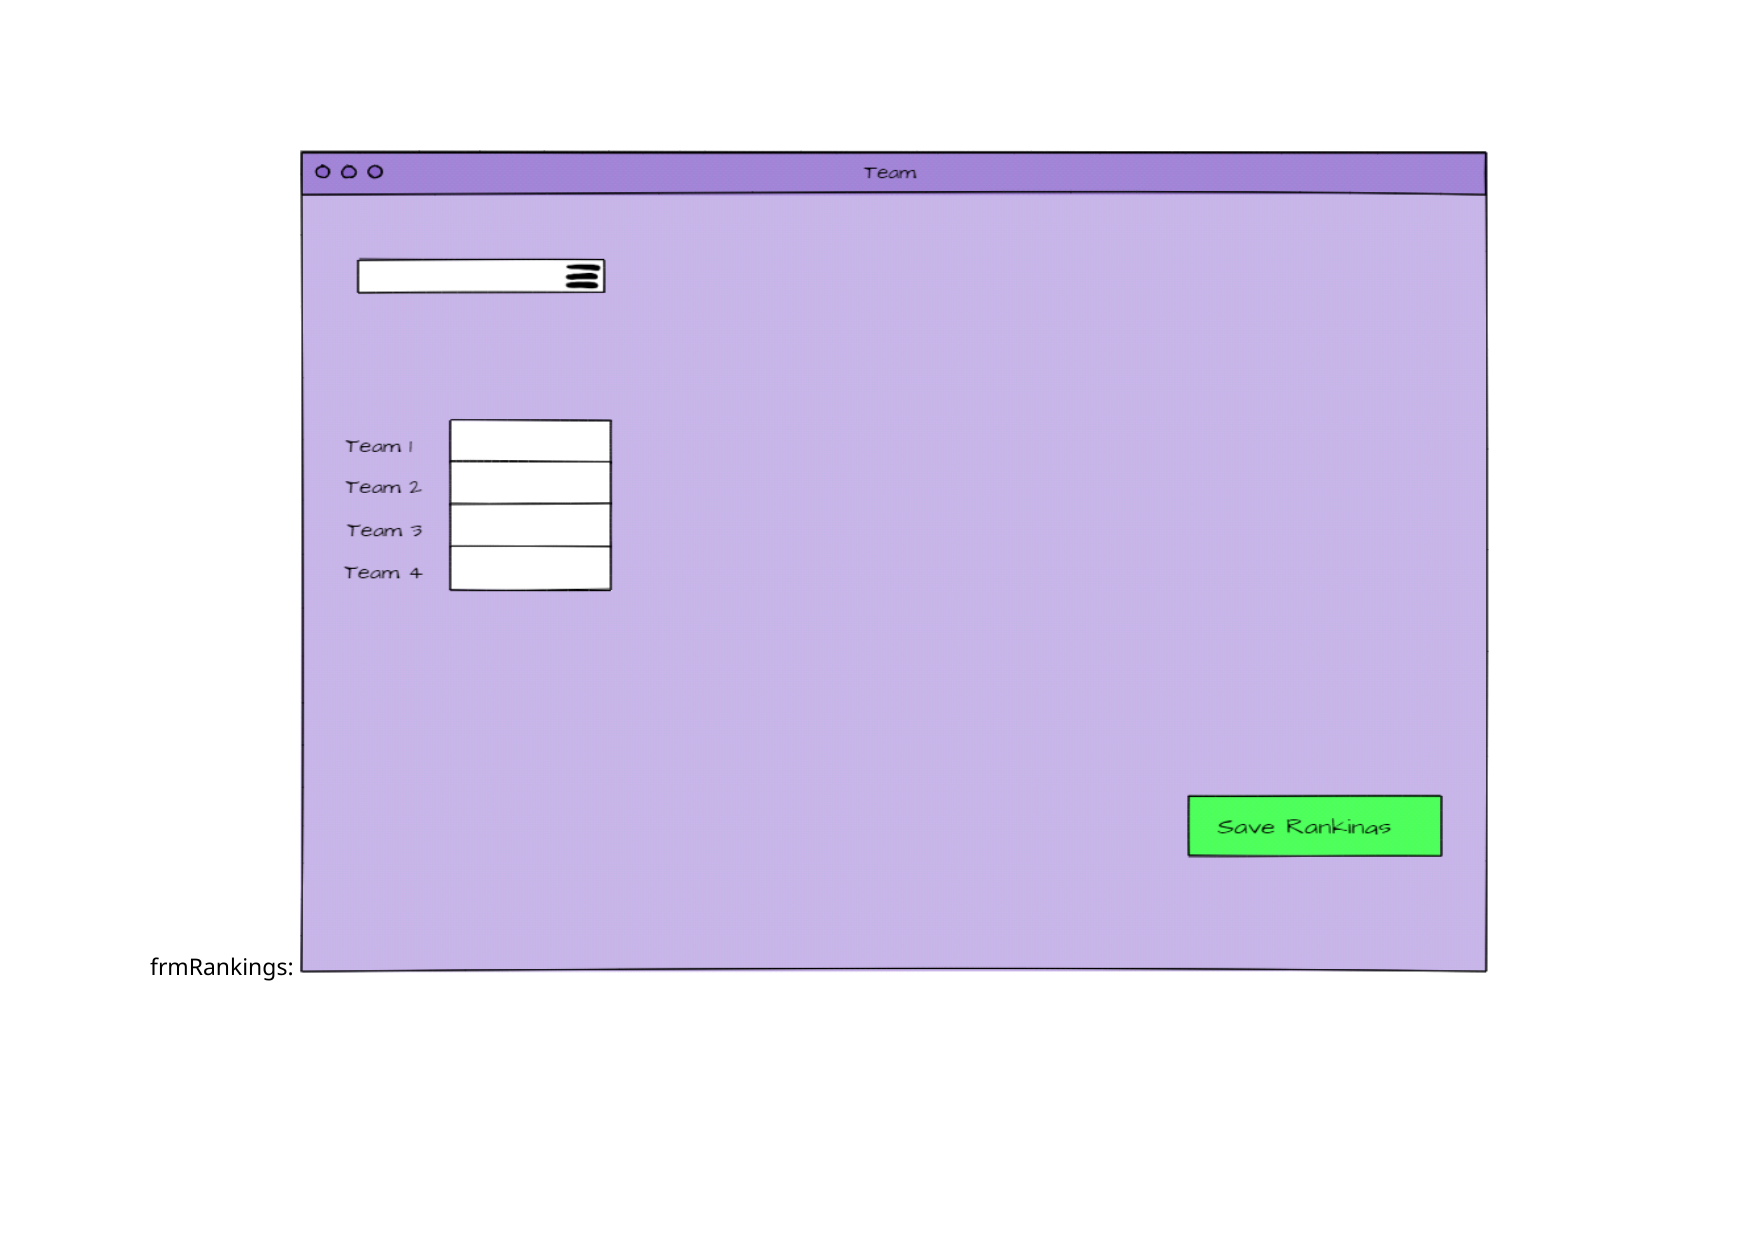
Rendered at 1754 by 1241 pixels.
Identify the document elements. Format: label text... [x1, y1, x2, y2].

picture [299, 150, 1489, 975]
